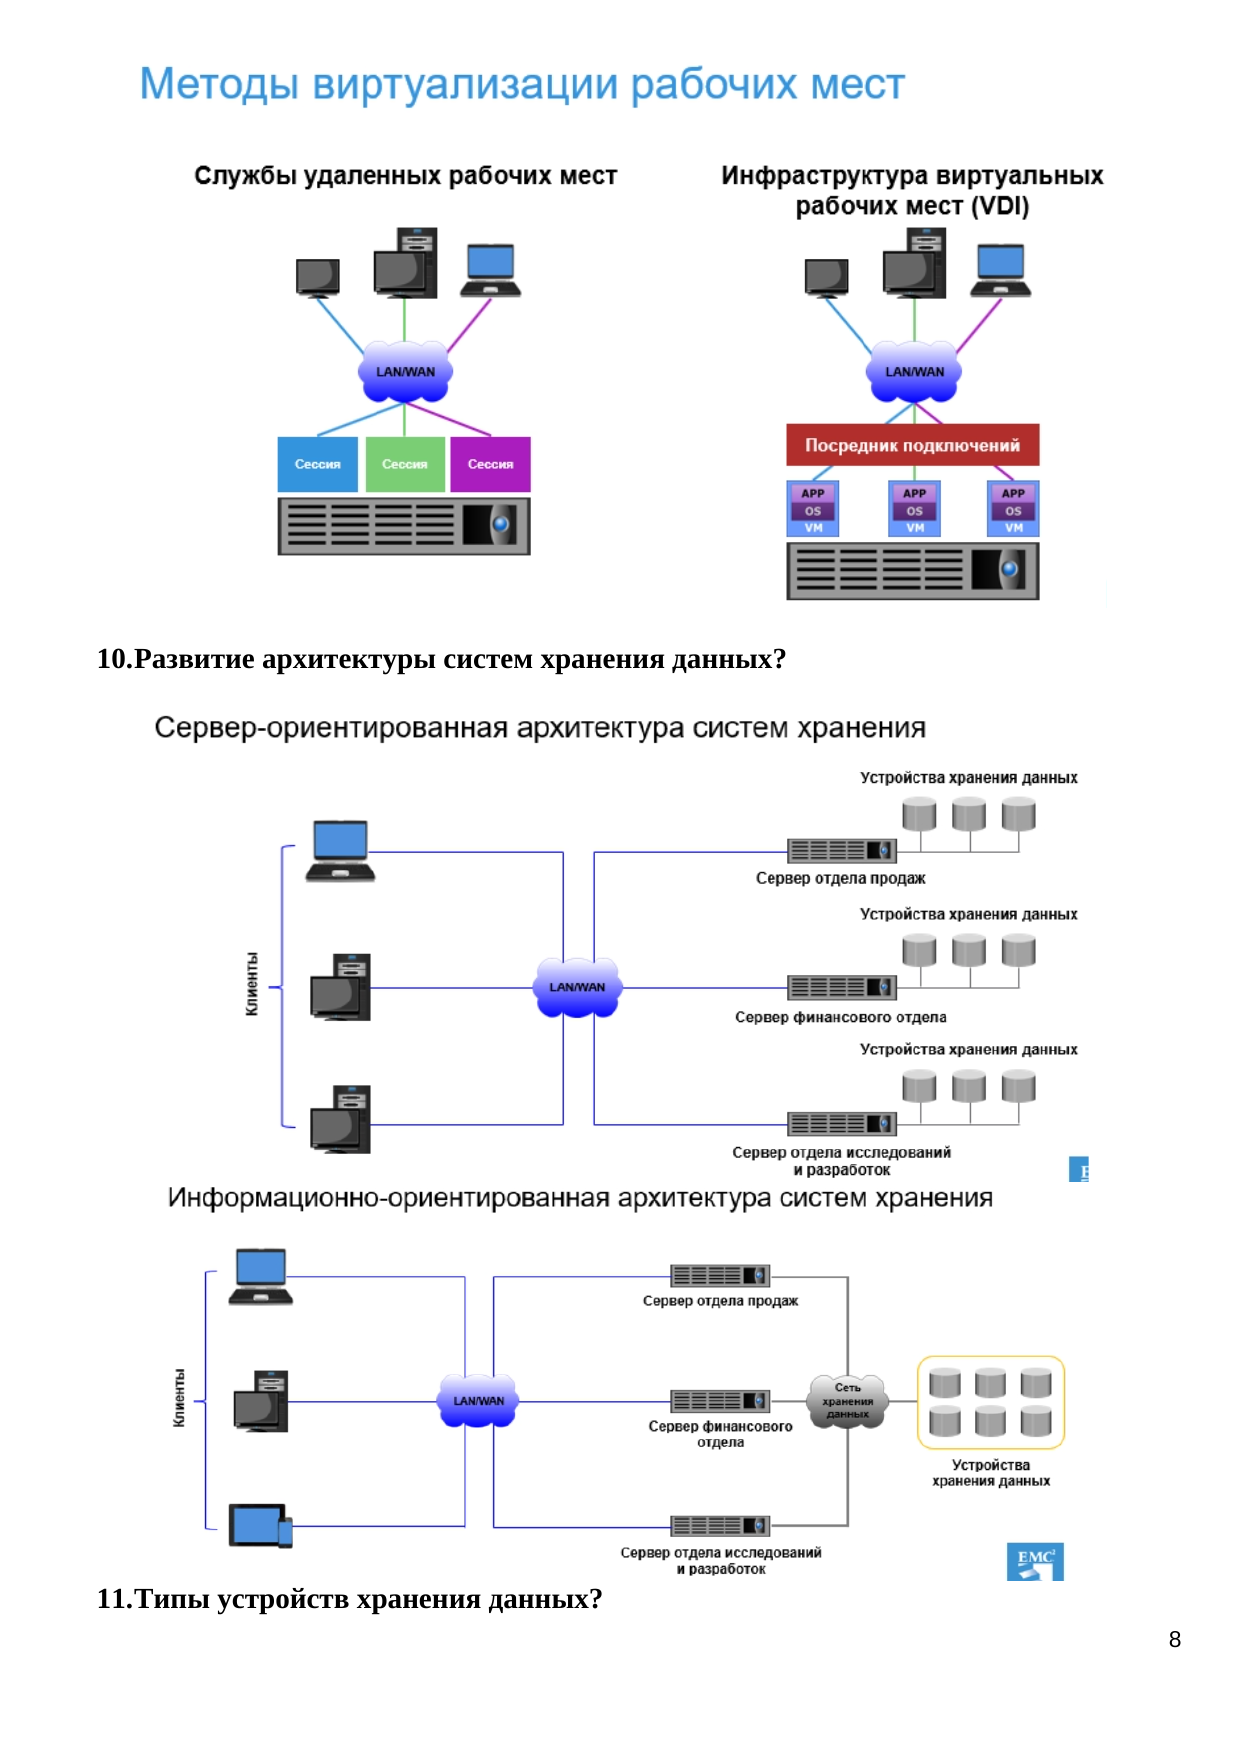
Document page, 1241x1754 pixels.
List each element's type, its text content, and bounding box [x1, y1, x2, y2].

picture [133, 58, 1107, 608]
list Развитие архитектуры систем хранения данных? [96, 641, 1181, 674]
list Типы устройств хранения данных? [96, 1581, 1181, 1614]
picture [151, 708, 1089, 1581]
